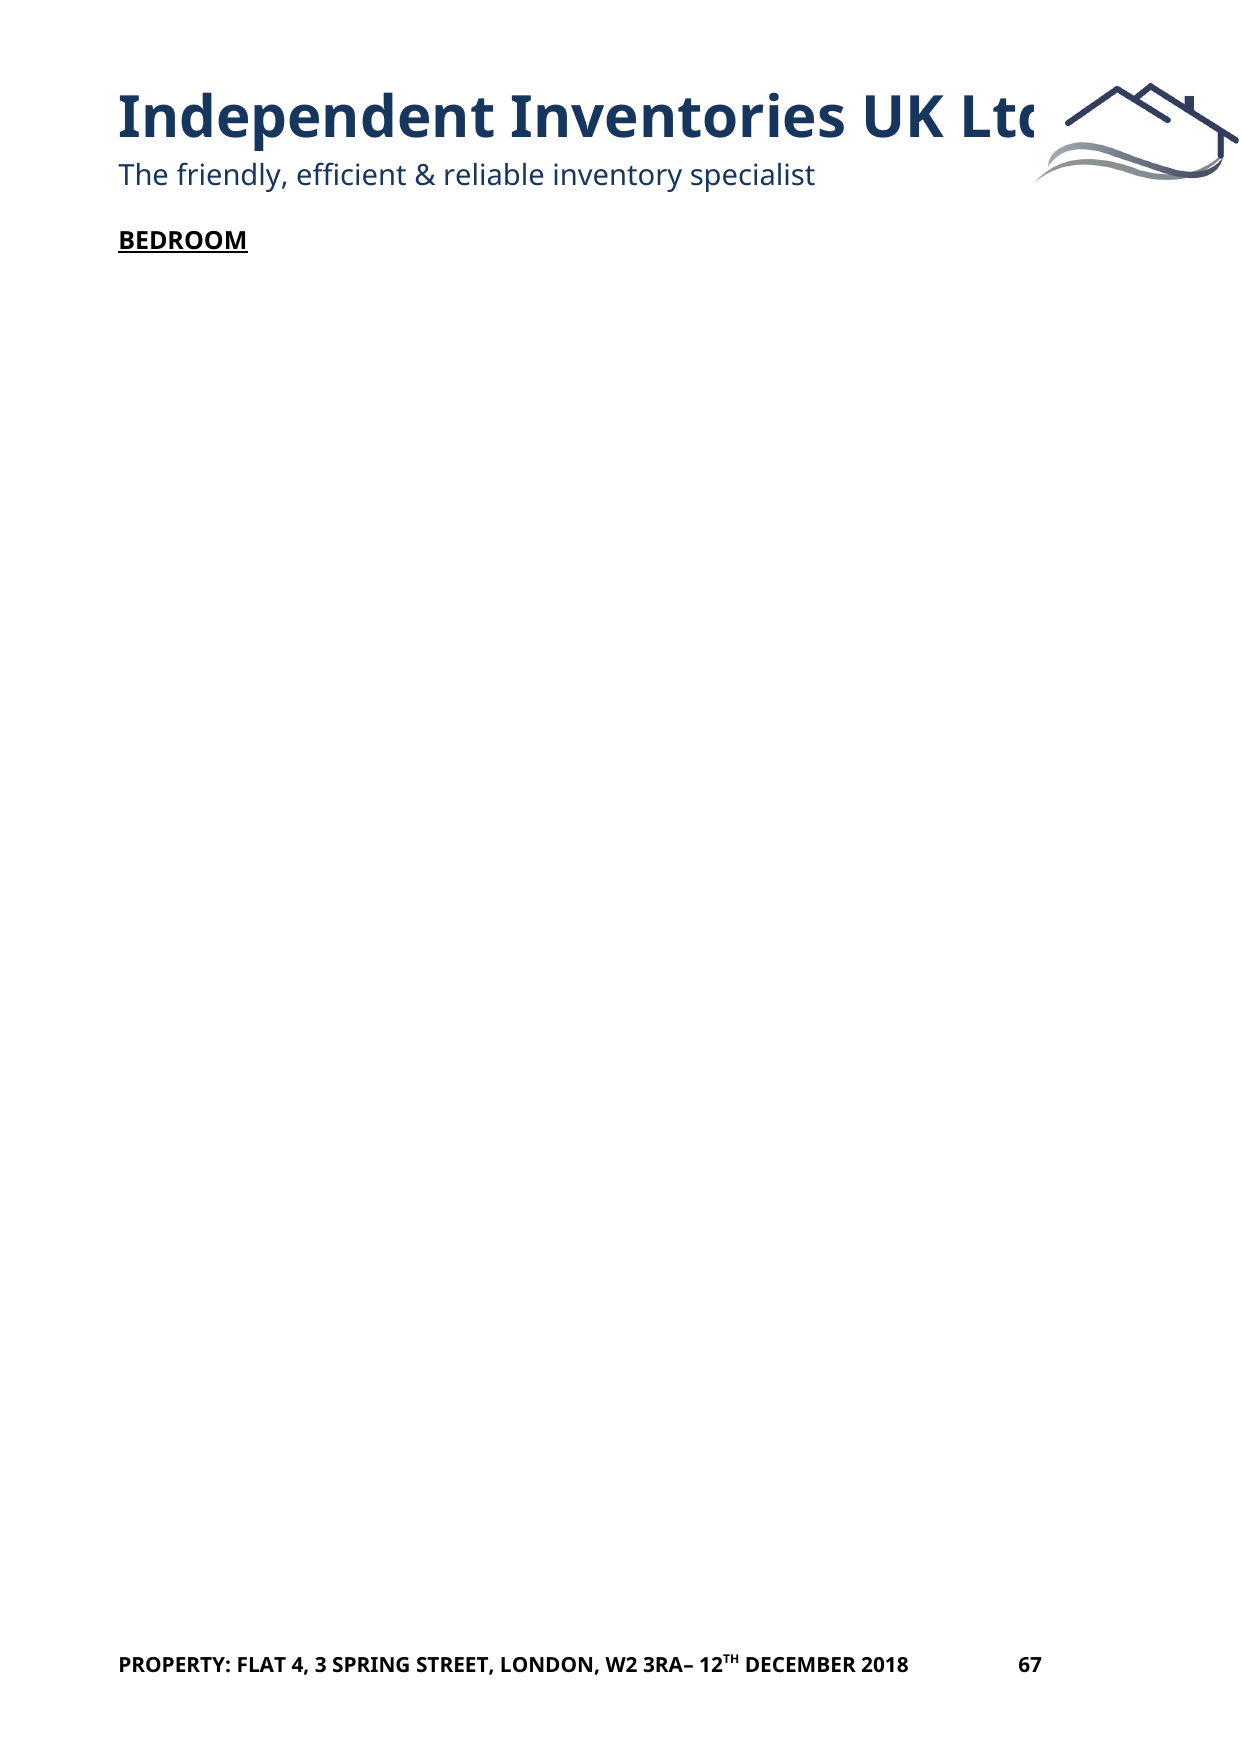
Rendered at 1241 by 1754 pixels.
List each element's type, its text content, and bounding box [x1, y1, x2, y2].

picture [1034, 83, 1239, 181]
text BEDROOM [118, 223, 1087, 257]
